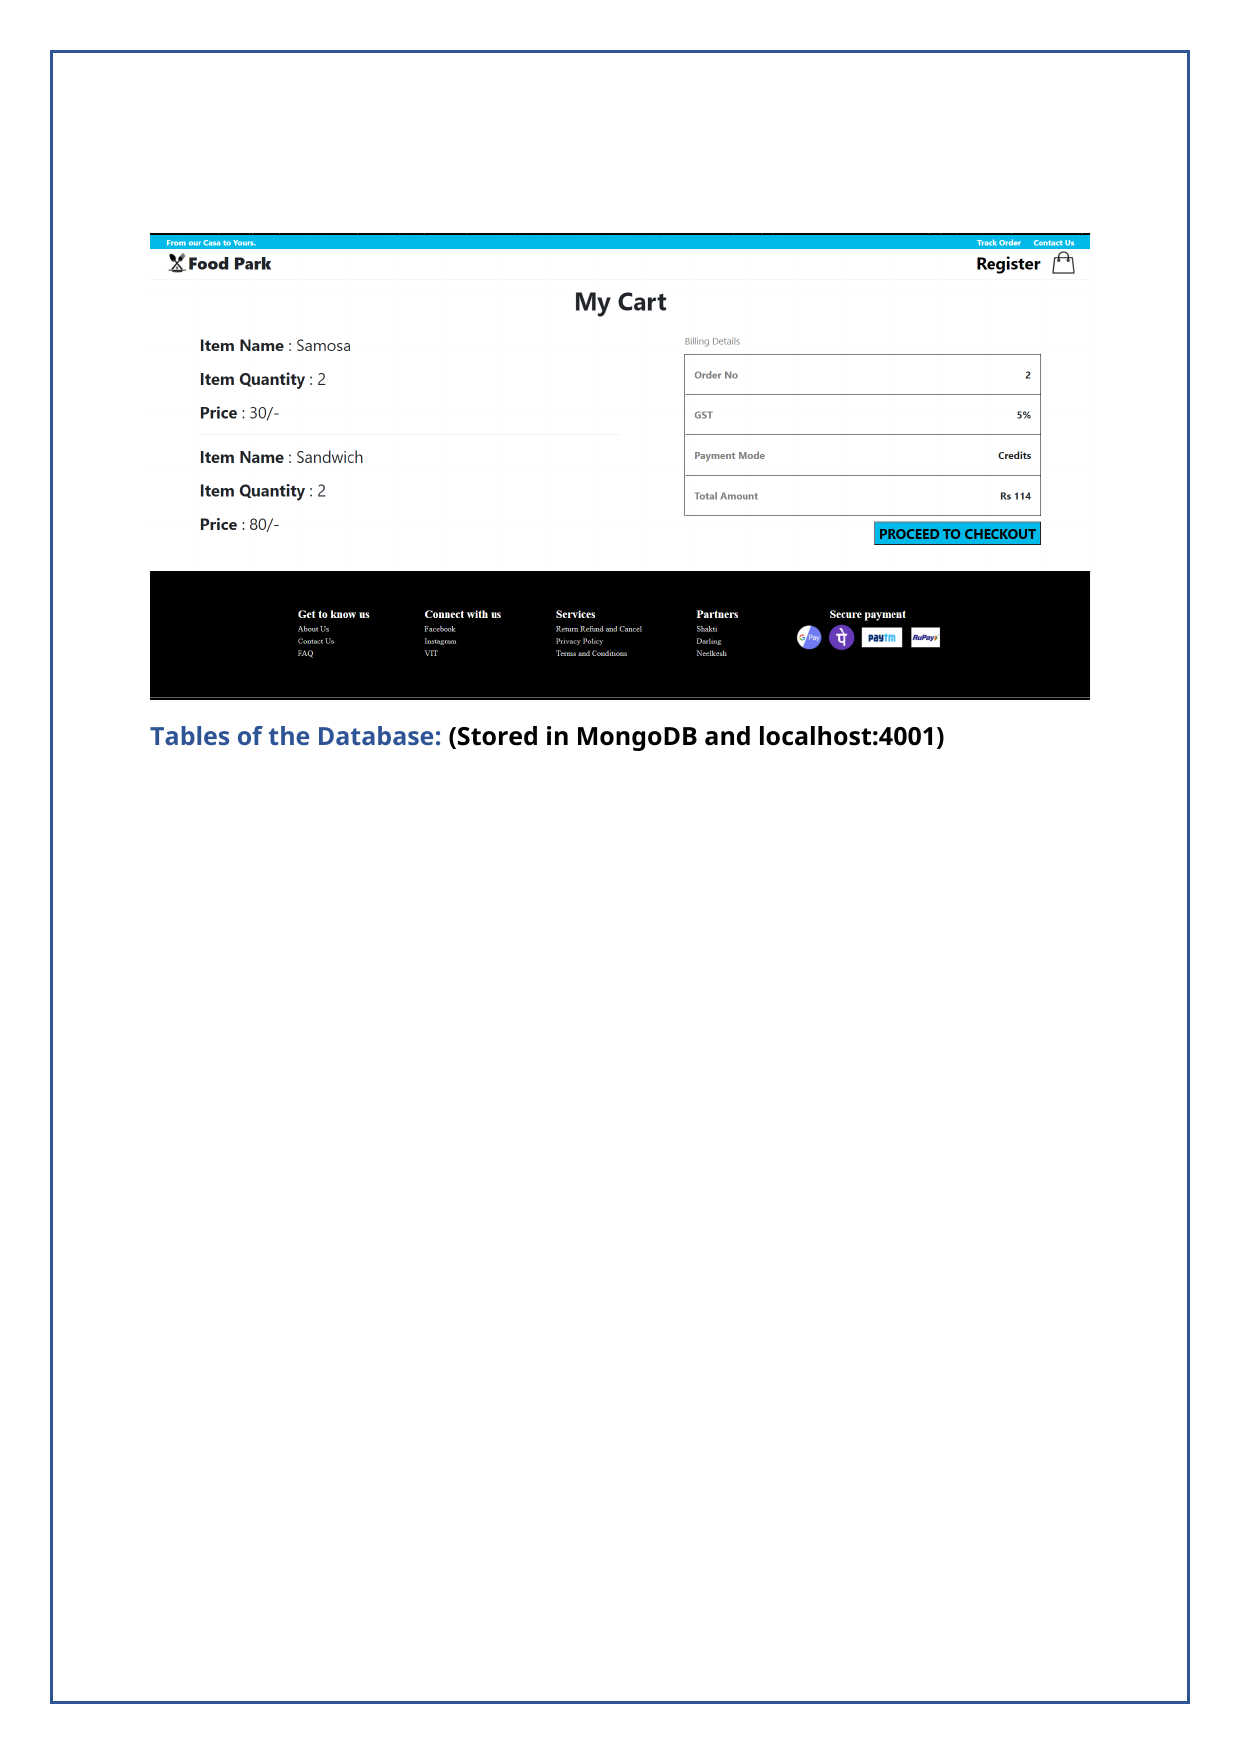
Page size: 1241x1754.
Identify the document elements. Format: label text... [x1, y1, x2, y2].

picture [150, 250, 1091, 700]
picture [979, 241, 990, 245]
text Tables of the Database: (Stored in MongoDB and localhost:4001) [150, 719, 1090, 753]
picture [1004, 240, 1019, 245]
picture [235, 241, 253, 245]
